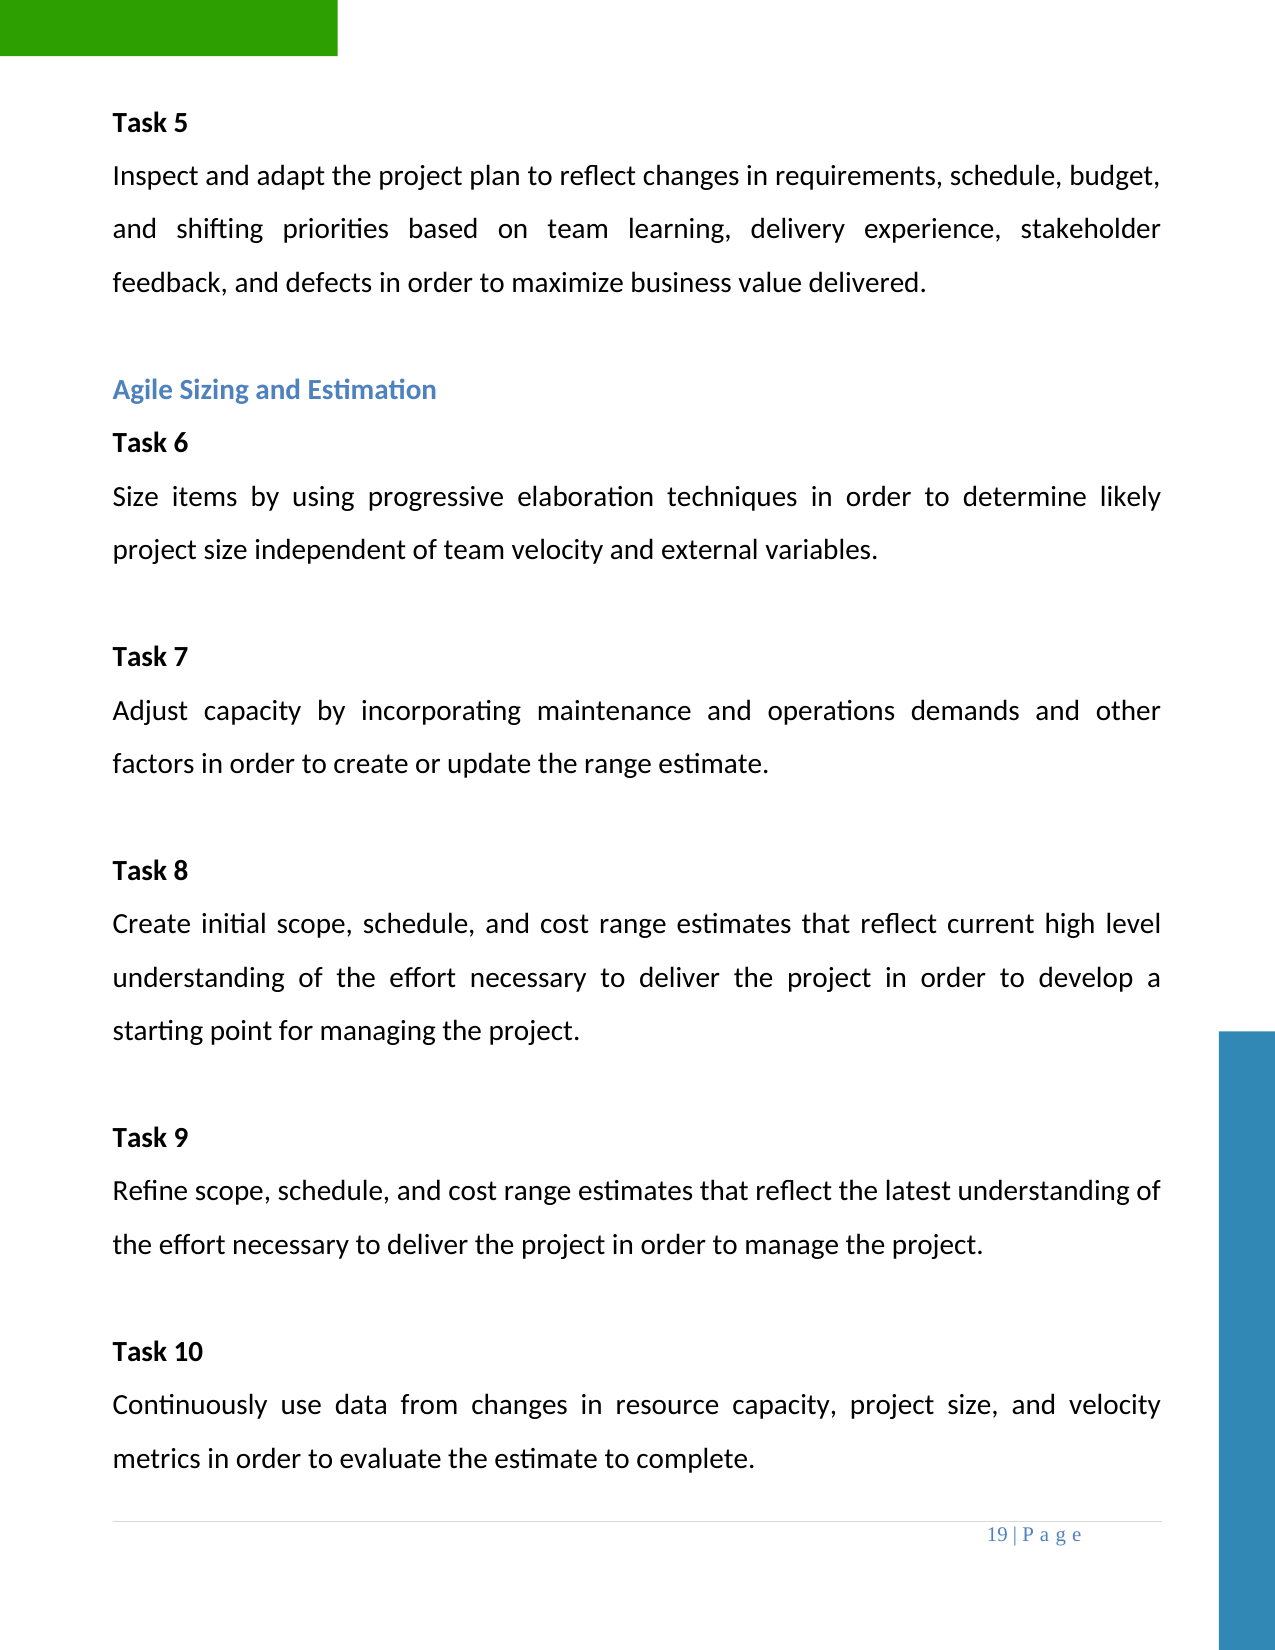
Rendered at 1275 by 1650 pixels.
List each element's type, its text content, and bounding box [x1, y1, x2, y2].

text Task 5 [112, 104, 1162, 139]
text Task 9 [112, 1119, 1162, 1155]
text Continuously use data from changes in resource capacity, project size, and velocity metrics in order to evaluate the estimate to complete. [112, 1386, 1162, 1475]
text Create initial scope, schedule, and cost range estimates that reflect current high level understanding of the effort necessary to deliver the project in order to develop a starting point for managing the project. [112, 905, 1162, 1048]
text Task 7 [112, 638, 1162, 674]
text Size items by using progressive elaboration techniques in order to determine likely project size independent of team velocity and external variables. [112, 478, 1162, 567]
text Inspect and adapt the project plan to reflect changes in requirements, schedule, budget, and shifting priorities based on team learning, delivery experience, stakeholder feedback, and defects in order to maximize business value delivered. [112, 157, 1162, 300]
text Agile Sizing and Estimation [112, 371, 1162, 407]
text Task 6 [112, 424, 1162, 460]
text Task 10 [112, 1333, 1162, 1368]
text Task 8 [112, 852, 1162, 887]
text Adjust capacity by incorporating maintenance and operations demands and other factors in order to create or update the range estimate. [112, 692, 1162, 781]
text Refine scope, schedule, and cost range estimates that reflect the latest understanding of the effort necessary to deliver the project in order to manage the project. [112, 1172, 1162, 1262]
